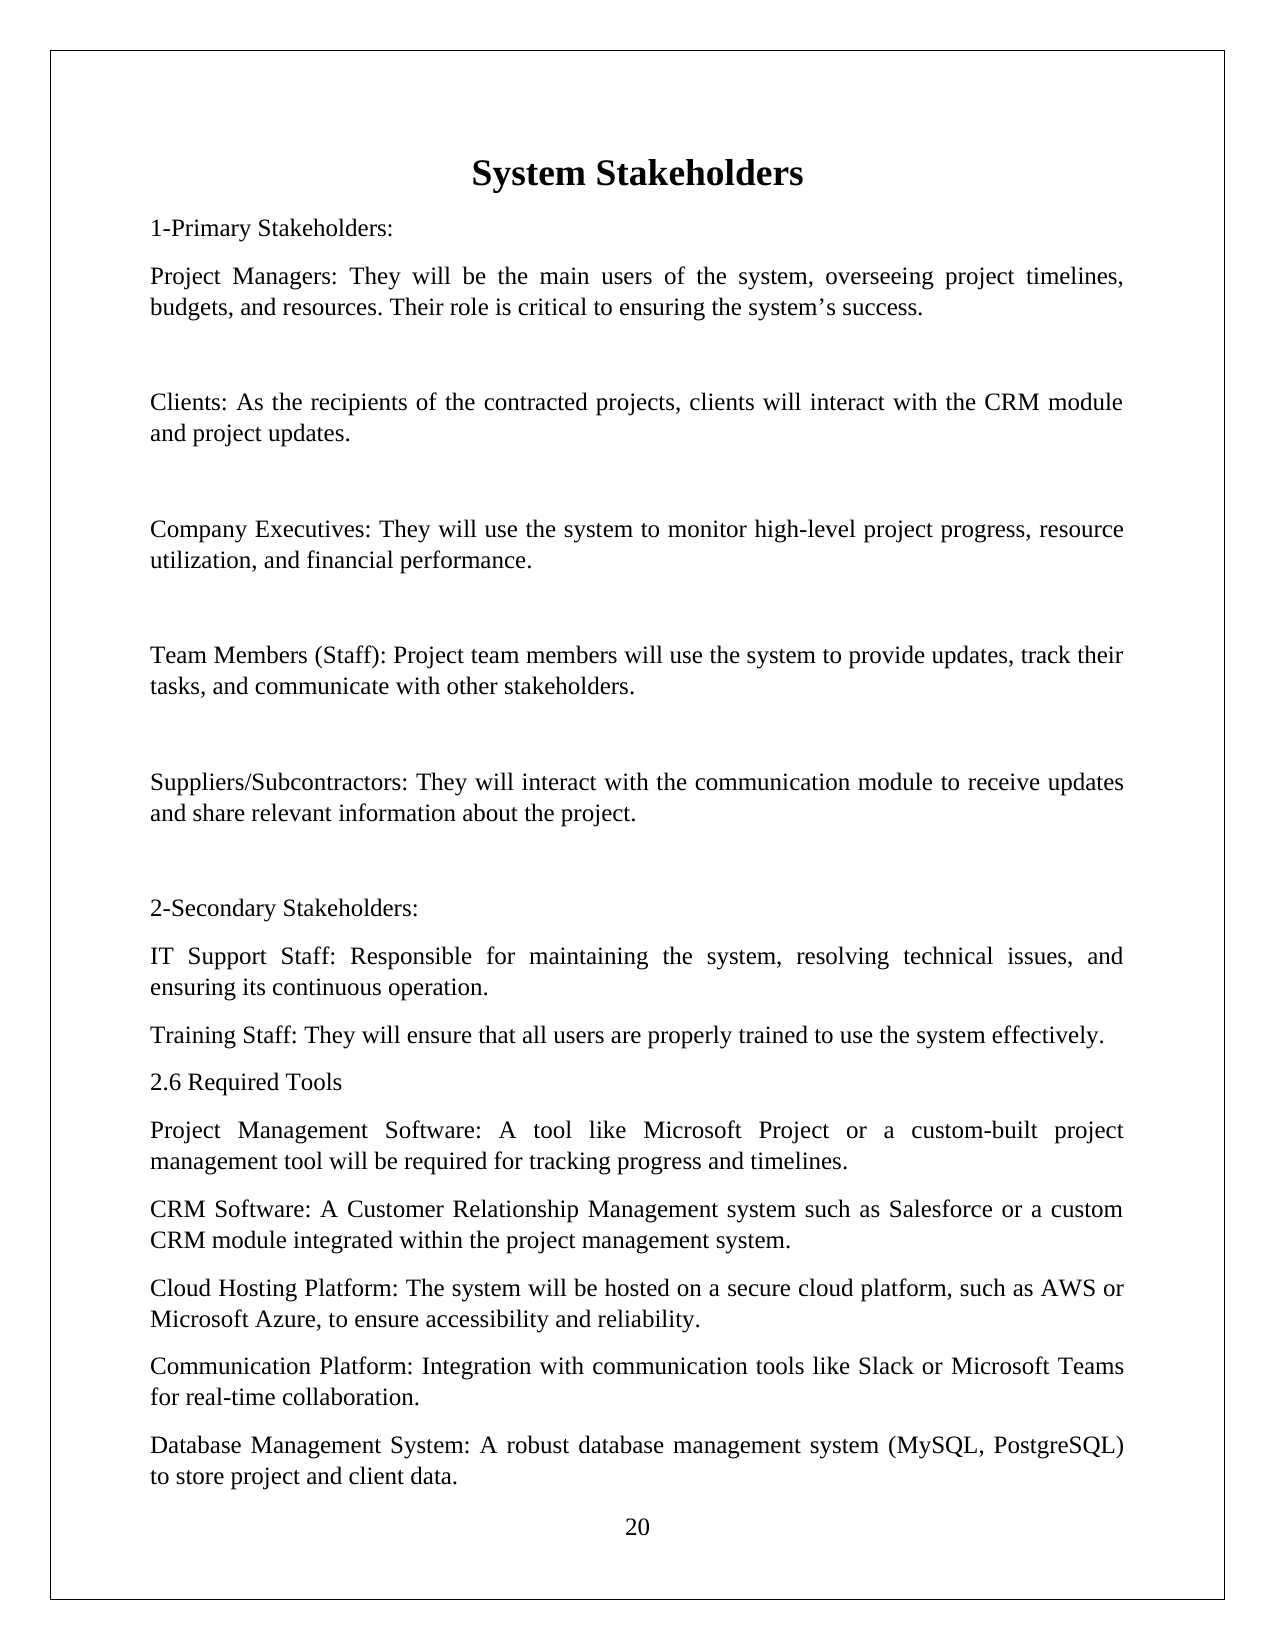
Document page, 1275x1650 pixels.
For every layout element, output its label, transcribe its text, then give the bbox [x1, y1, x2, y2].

text Database Management System: A robust database management system (MySQL, PostgreSQL) to store project and client data. [150, 1430, 1125, 1490]
text Cloud Hosting Platform: The system will be hosted on a secure cloud platform, such as AWS or Microsoft Azure, to ensure accessibility and reliability. [150, 1273, 1125, 1332]
text CRM Software: A Customer Relationship Management system such as Salesforce or a custom CRM module integrated within the project management system. [150, 1194, 1125, 1254]
text Clients: As the recipients of the contracted projects, clients will interact with the CRM module and project updates. [150, 387, 1125, 447]
text Training Staff: They will ensure that all users are properly trained to use the system effectively. [150, 1020, 1125, 1048]
text 2.6 Required Tools [150, 1067, 1125, 1096]
text 2-Secondary Stakeholders: [150, 893, 1125, 922]
text 1-Primary Stakeholders: [150, 213, 1125, 242]
text Team Members (Staff): Project team members will use the system to provide updates, track their tasks, and communicate with other stakeholders. [150, 640, 1125, 700]
text System Stakeholders [150, 150, 1125, 193]
text Suppliers/Subcontractors: They will interact with the communication module to receive updates and share relevant information about the project. [150, 767, 1125, 827]
text Project Management Software: A tool like Microsoft Project or a custom-built project management tool will be required for tracking progress and timelines. [150, 1115, 1125, 1175]
text Company Executives: They will use the system to monitor high-level project progress, resource utilization, and financial performance. [150, 514, 1125, 574]
text IT Support Staff: Responsible for maintaining the system, resolving technical issues, and ensuring its continuous operation. [150, 941, 1125, 1001]
text Communication Platform: Integration with communication tools like Slack or Microsoft Teams for real-time collaboration. [150, 1351, 1125, 1411]
text Project Managers: They will be the main users of the system, overseeing project timelines, budgets, and resources. Their role is critical to ensuring the system’s success. [150, 261, 1125, 321]
